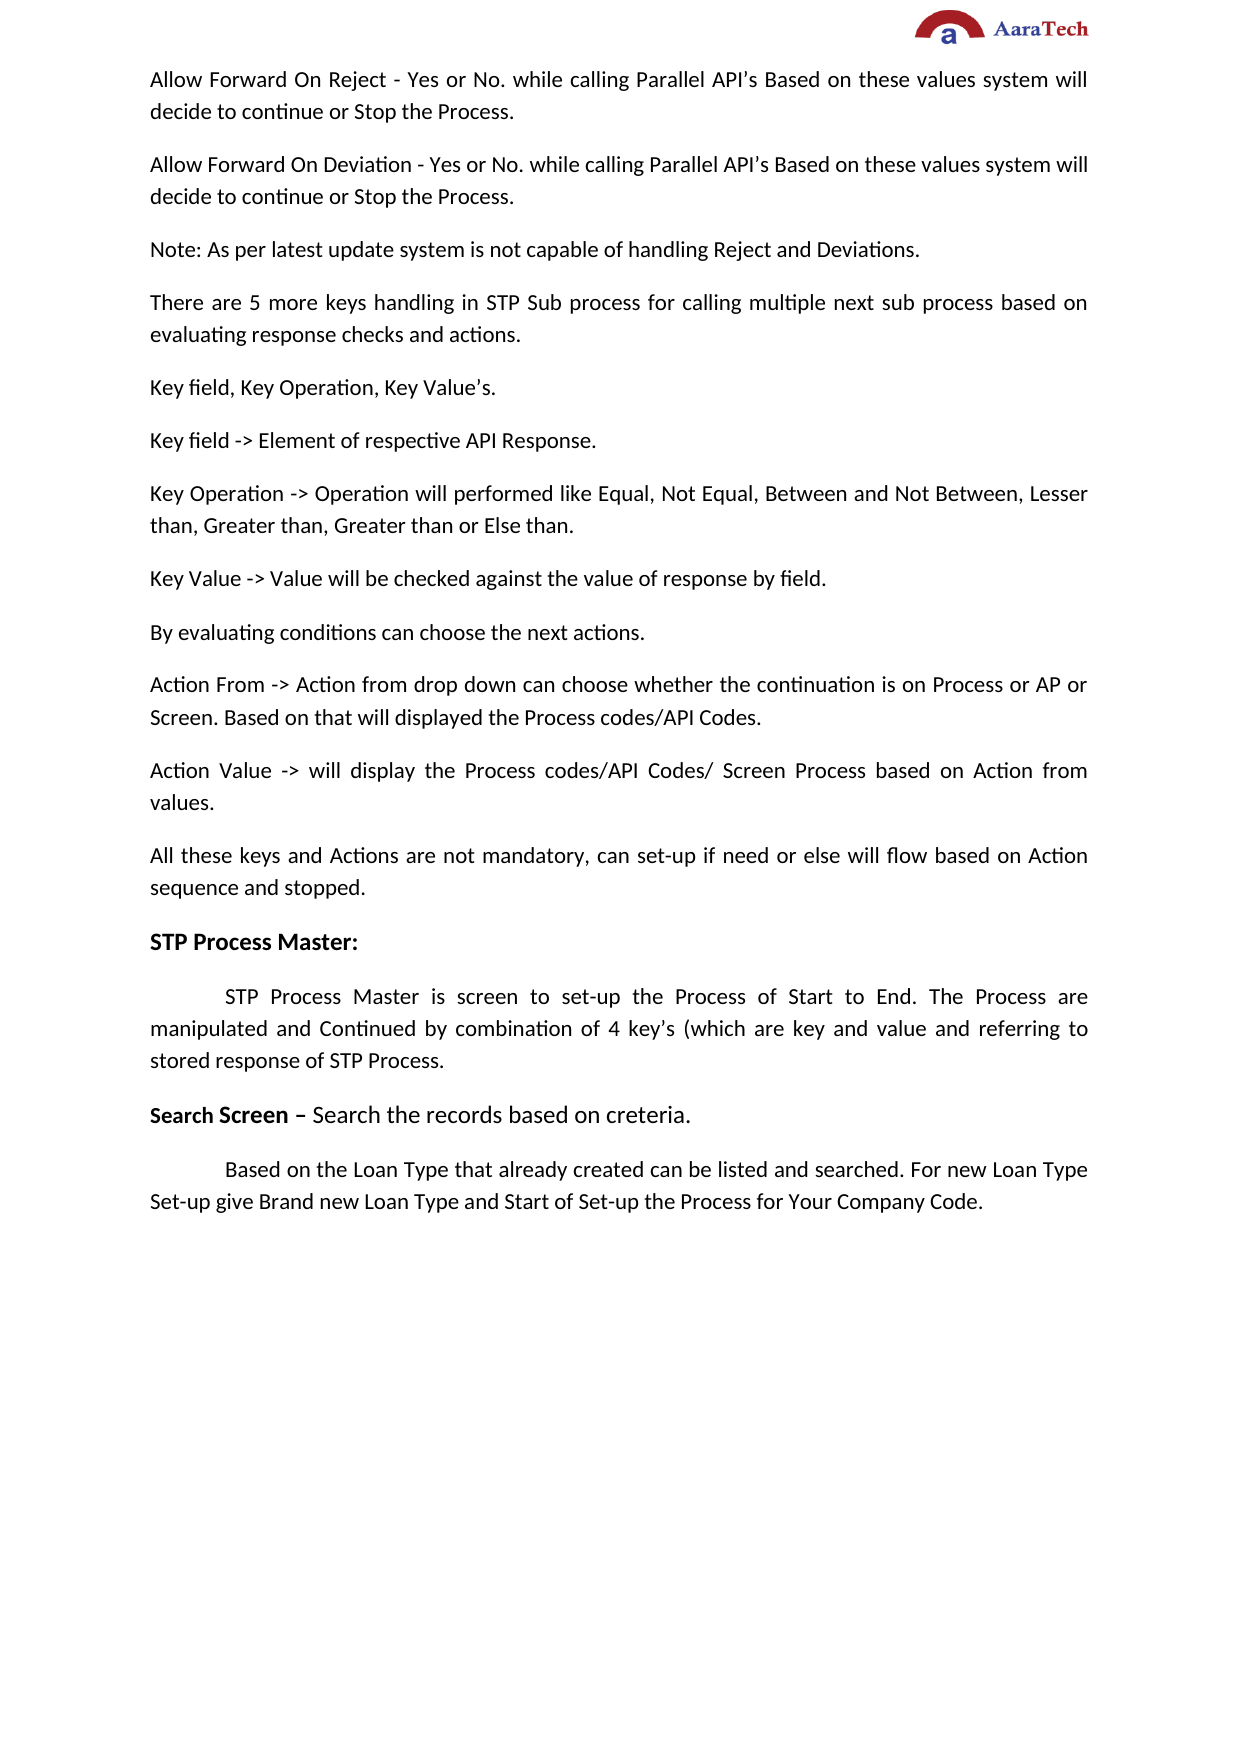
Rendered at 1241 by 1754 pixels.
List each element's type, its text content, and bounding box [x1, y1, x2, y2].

text STP Process Master: [150, 926, 1090, 957]
text All these keys and Actions are not mandatory, can set-up if need or else will flow based on Action sequence and stopped. [150, 841, 1090, 901]
text STP Process Master is screen to set-up the Process of Start to End. The Process are manipulated and Continued by combination of 4 key’s (which are key and value and referring to stored response of STP Process. [150, 982, 1090, 1074]
text Note: As per latest update system is not capable of handling Reject and Deviations. [150, 235, 1090, 263]
text By evaluating conditions can choose the next actions. [150, 618, 1090, 646]
text Allow Forward On Reject - Yes or No. while calling Parallel API’s Based on these values system will decide to continue or Stop the Process. [150, 65, 1090, 125]
text Key field -> Element of respective API Response. [150, 426, 1090, 454]
text Key Value -> Value will be checked against the value of response by field. [150, 564, 1090, 593]
text Action Value -> will display the Process codes/API Codes/ Screen Process based on Action from values. [150, 756, 1090, 816]
text There are 5 more keys handling in STP Sub process for calling multiple next sub process based on evaluating response checks and actions. [150, 288, 1090, 348]
text Search Screen – Search the records based on creteria. [150, 1099, 1090, 1130]
picture [912, 7, 1090, 49]
text Allow Forward On Deviation - Yes or No. while calling Parallel API’s Based on these values system will decide to continue or Stop the Process. [150, 150, 1090, 210]
text Action From -> Action from drop down can choose whether the continuation is on Process or AP or Screen. Based on that will displayed the Process codes/API Codes. [150, 671, 1090, 731]
text Key Operation -> Operation will performed like Equal, Not Equal, Between and Not Between, Lesser than, Greater than, Greater than or Else than. [150, 479, 1090, 539]
text Key field, Key Operation, Key Value’s. [150, 373, 1090, 401]
text Based on the Loan Type that already created can be listed and searched. For new Loan Type Set-up give Brand new Loan Type and Start of Set-up the Process for Your Company Code. [150, 1155, 1090, 1216]
